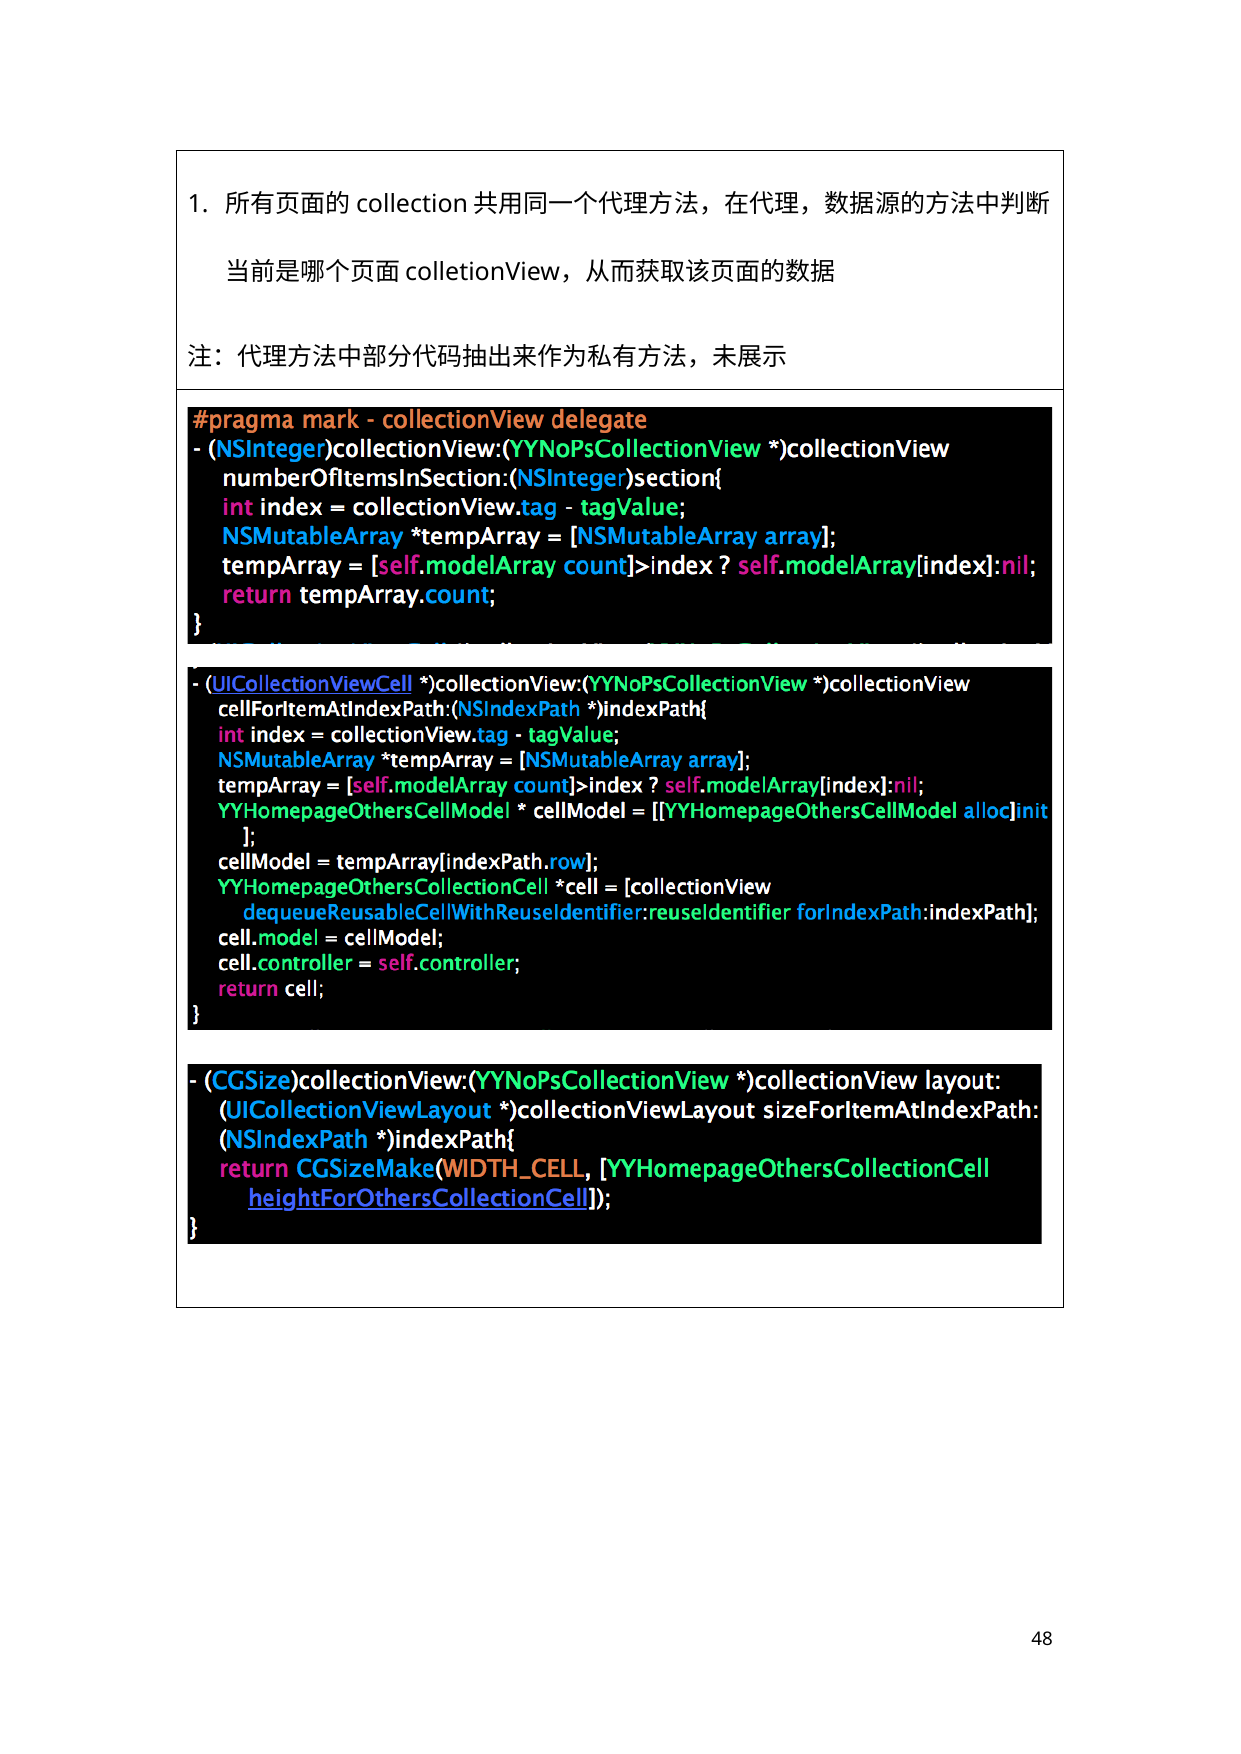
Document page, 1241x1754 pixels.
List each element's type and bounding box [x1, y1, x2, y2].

table_cell [177, 390, 1063, 1307]
picture [187, 667, 1053, 1030]
picture [187, 407, 1053, 644]
table_cell [177, 151, 1063, 389]
picture [187, 1064, 1042, 1244]
